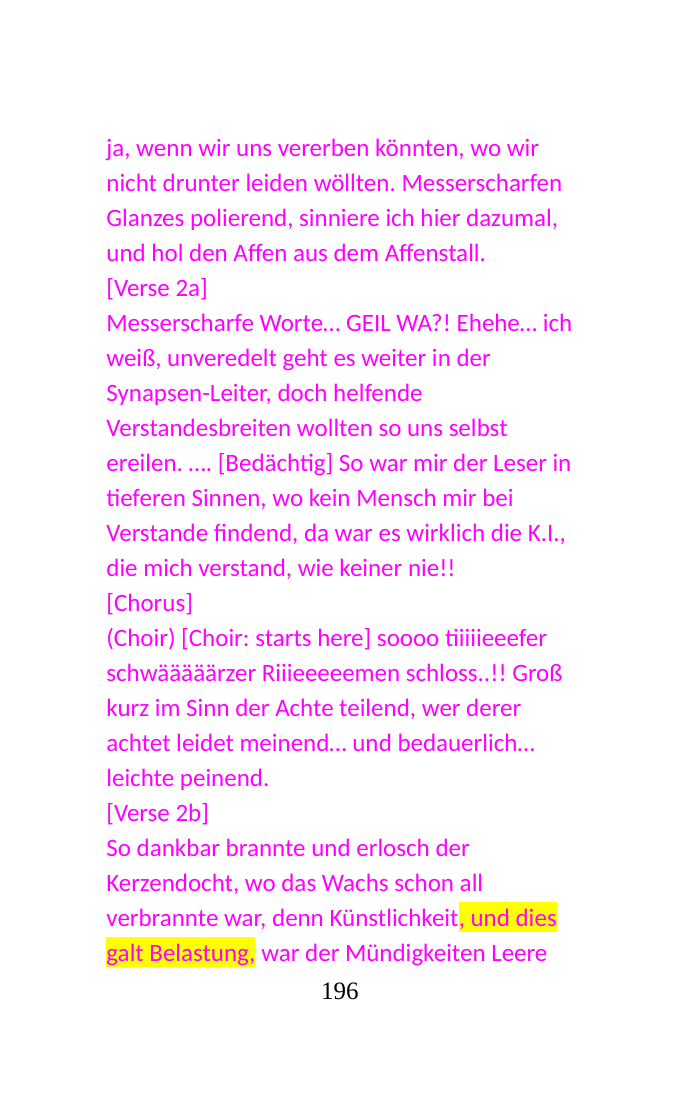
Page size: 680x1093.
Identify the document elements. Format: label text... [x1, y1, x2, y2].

text (Choir) [Choir: starts here] soooo tiiiiieeefer schwääääärzer Riiieeeeemen schloss..!! Groß kurz im Sinn der Achte teilend, wer derer achtet leidet meinend… und bedauerlich… leichte peinend. [106, 622, 573, 792]
text [Verse 2b] [106, 797, 573, 827]
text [106, 832, 573, 967]
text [106, 132, 573, 267]
text [Verse 2a] [106, 272, 573, 302]
text [Chorus] [106, 587, 573, 617]
text Messerscharfe Worte… GEIL WA?! Ehehe… ich weiß, unveredelt geht es weiter in der Synapsen-Leiter, doch helfende Verstandesbreiten wollten so uns selbst ereilen. …. [Bedächtig] So war mir der Leser in tieferen Sinnen, wo kein Mensch mir bei Verstande findend, da war es wirklich die K.I., die mich verstand, wie keiner nie!! [106, 307, 573, 582]
